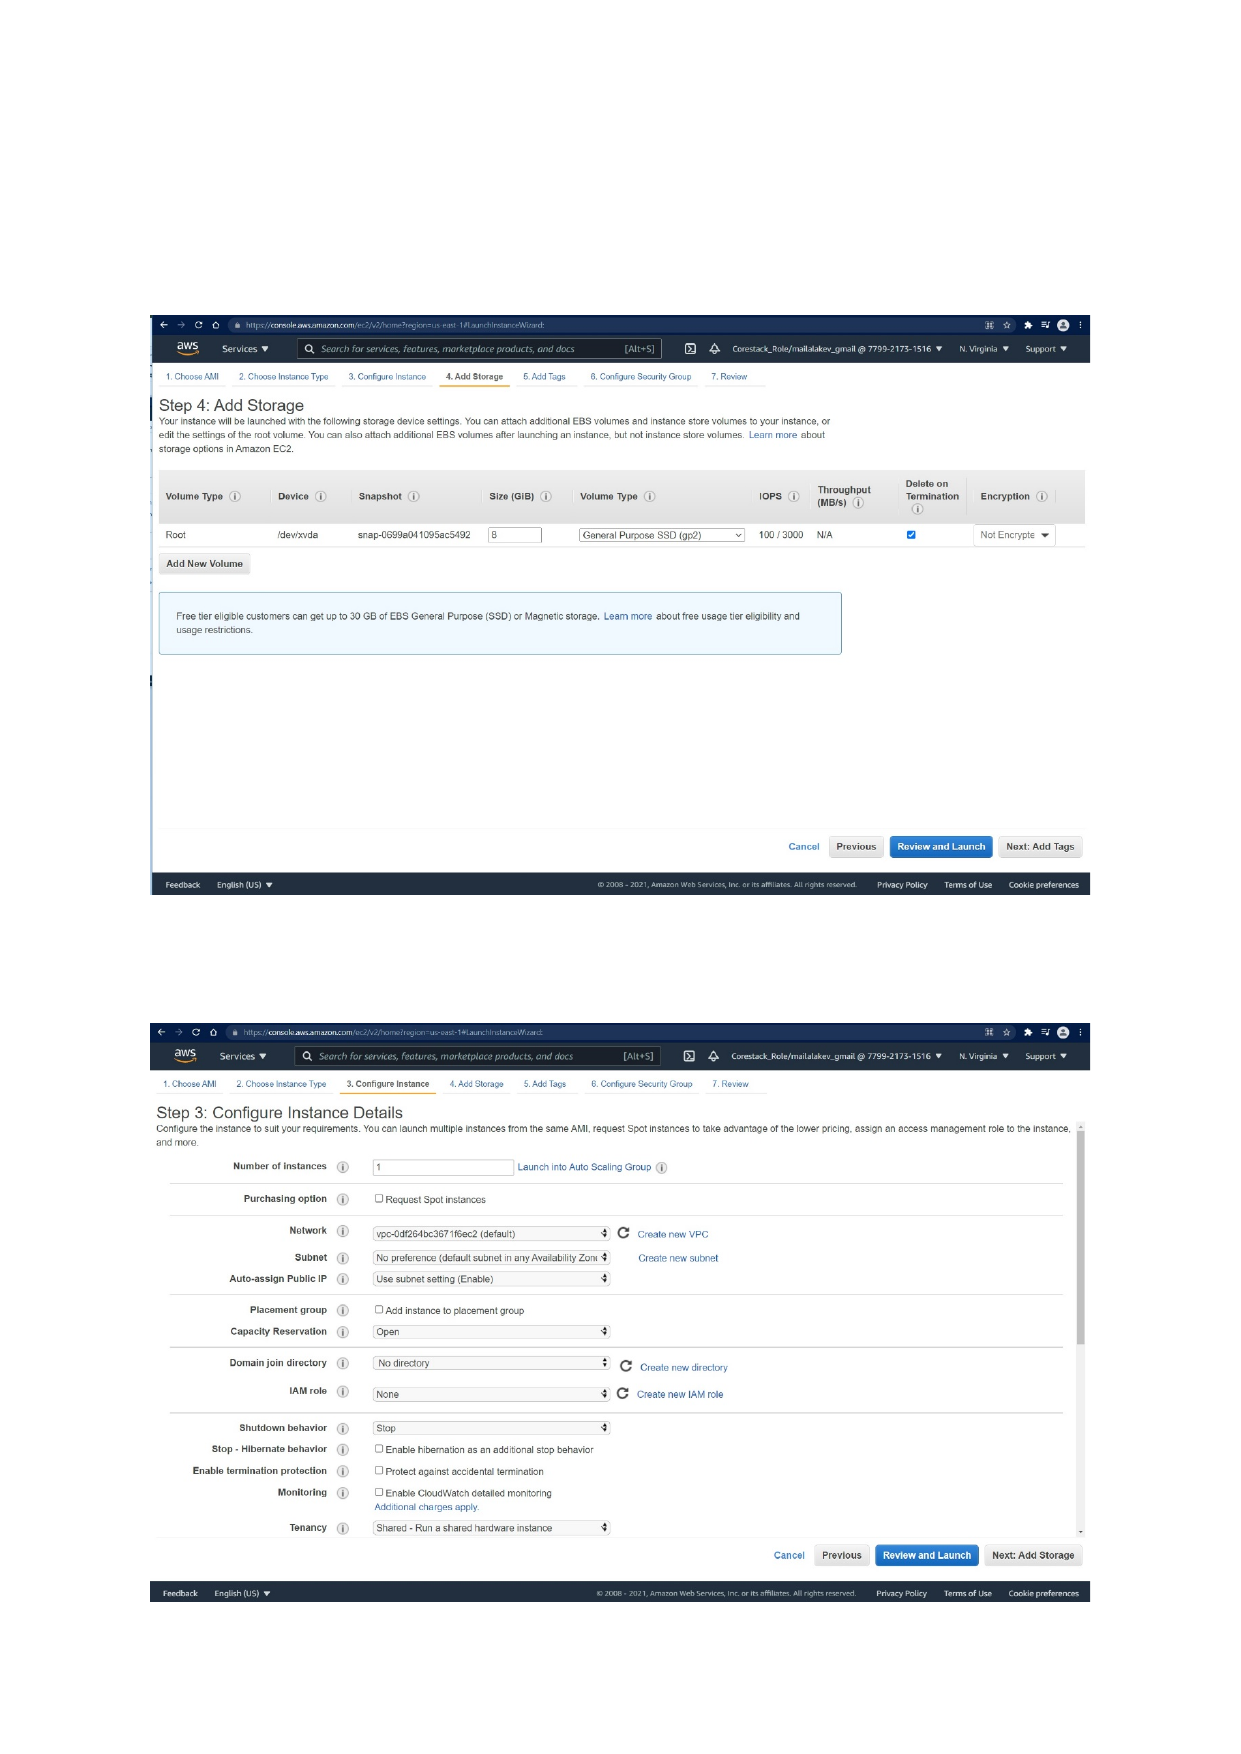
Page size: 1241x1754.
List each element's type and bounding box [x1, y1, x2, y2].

picture [150, 1023, 1091, 1602]
picture [150, 315, 1091, 895]
